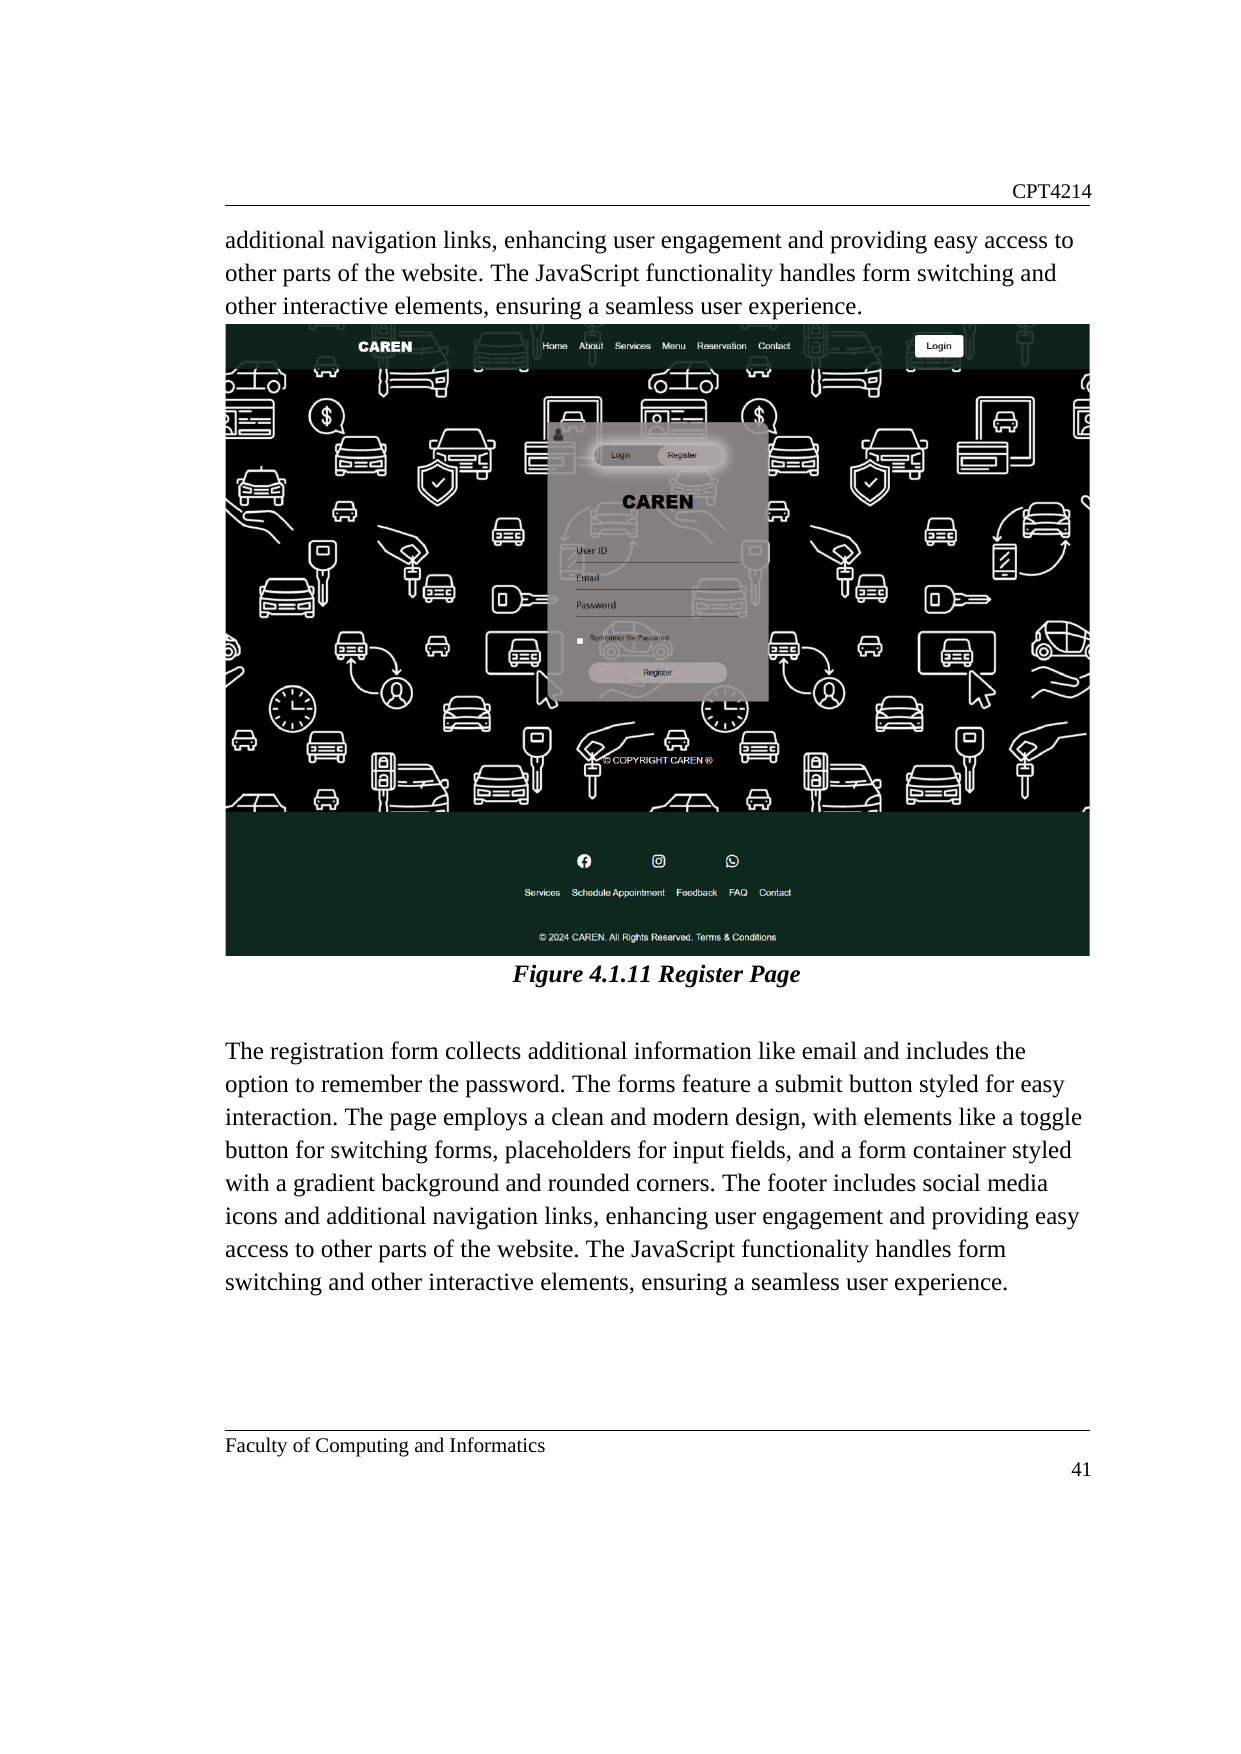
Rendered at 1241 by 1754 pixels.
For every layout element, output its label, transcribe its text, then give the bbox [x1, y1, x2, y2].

text Figure 4.1.11 Register Page [225, 956, 1090, 988]
picture [225, 324, 1090, 956]
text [225, 225, 1090, 320]
text The registration form collects additional information like email and includes the option to remember the password. The forms feature a submit button styled for easy interaction. The page employs a clean and modern design, with elements like a toggle button for switching forms, placeholders for input fields, and a form container styled with a gradient background and rounded corners. The footer includes social media icons and additional navigation links, enhancing user engagement and providing easy access to other parts of the website. The JavaScript functionality handles form switching and other interactive elements, ensuring a seamless user experience. [225, 1036, 1090, 1296]
